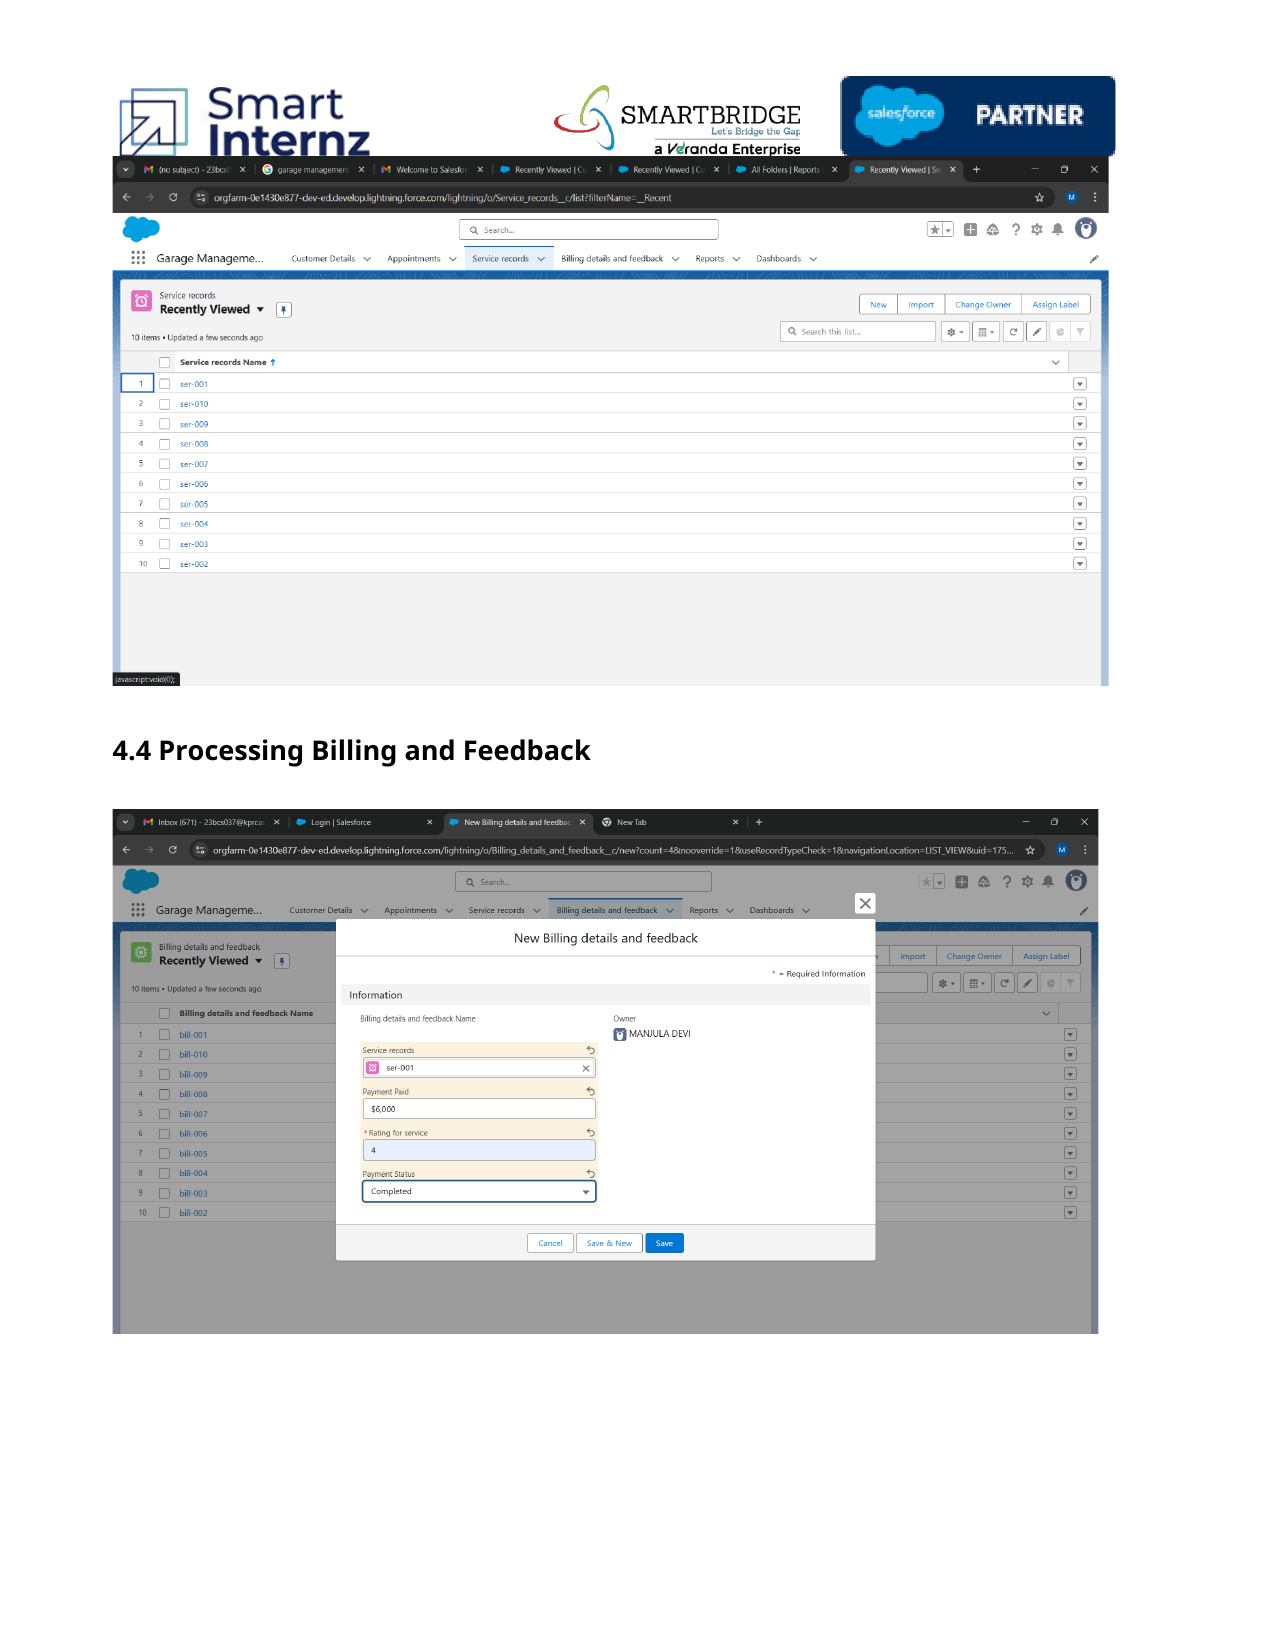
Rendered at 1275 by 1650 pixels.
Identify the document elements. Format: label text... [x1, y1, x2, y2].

picture [112, 809, 1099, 1334]
picture [112, 76, 1116, 686]
text 4.4 Processing Billing and Feedback [112, 731, 1200, 768]
